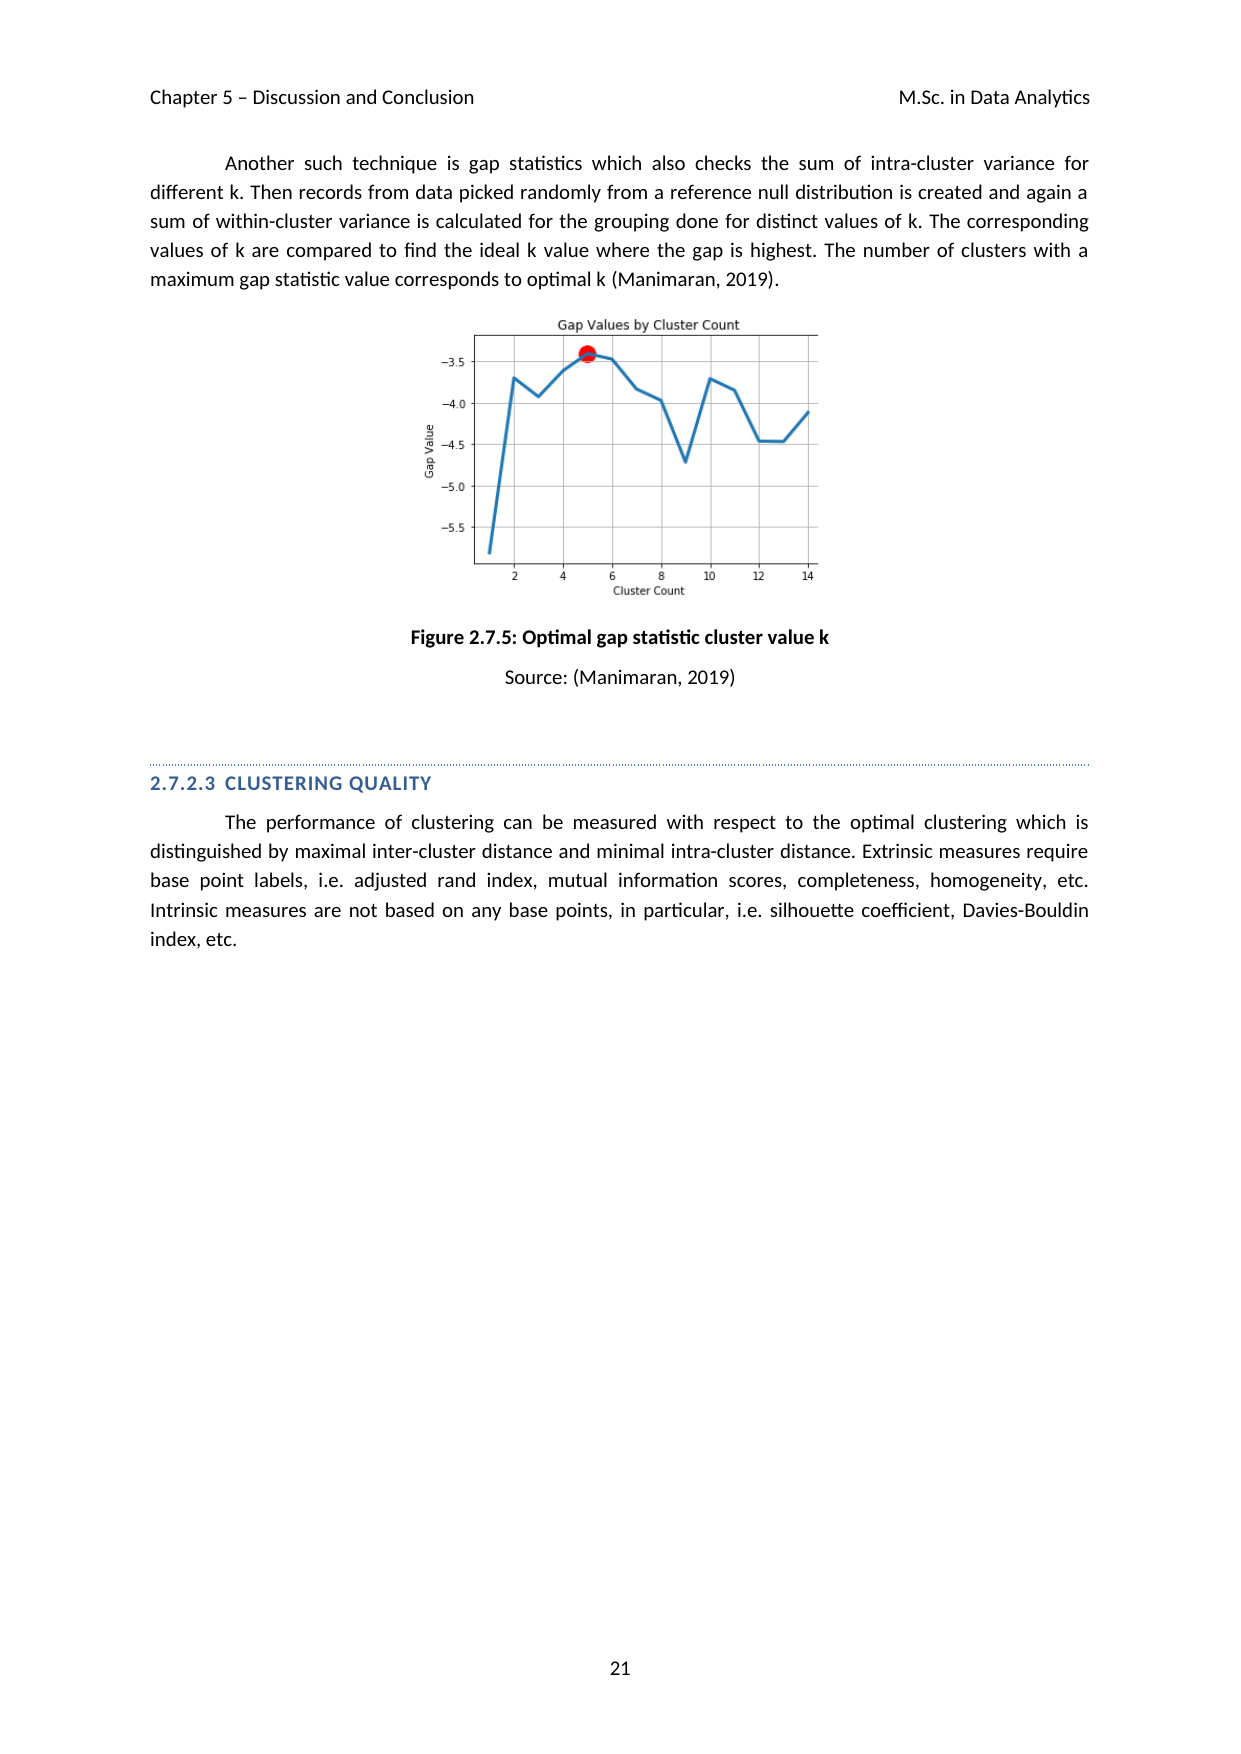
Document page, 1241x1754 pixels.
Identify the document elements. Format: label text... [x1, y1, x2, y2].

text The performance of clustering can be measured with respect to the optimal clustering which is distinguished by maximal inter-cluster distance and minimal intra-cluster distance. Extrinsic measures require base point labels, i.e. adjusted rand index, mutual information scores, completeness, homogeneity, etc. Intrinsic measures are not based on any base points, in particular, i.e. silhouette coefficient, Davies-Bouldin index, etc. [150, 809, 1090, 951]
picture [422, 316, 819, 600]
subtitle 2.7.2.3 Clustering Quality [150, 764, 1090, 795]
text Figure 2.7.5: Optimal gap statistic cluster value k [150, 624, 1090, 650]
text Another such technique is gap statistics which also checks the sum of intra-cluster variance for different k. Then records from data picked randomly from a reference null distribution is created and again a sum of within-cluster variance is calculated for the grouping done for distinct values of k. The corresponding values of k are compared to find the ideal k value where the gap is highest. The number of clusters with a maximum gap statistic value corresponds to optimal k (Manimaran, 2019). [150, 150, 1090, 292]
text Source: (Manimaran, 2019) [150, 664, 1090, 689]
